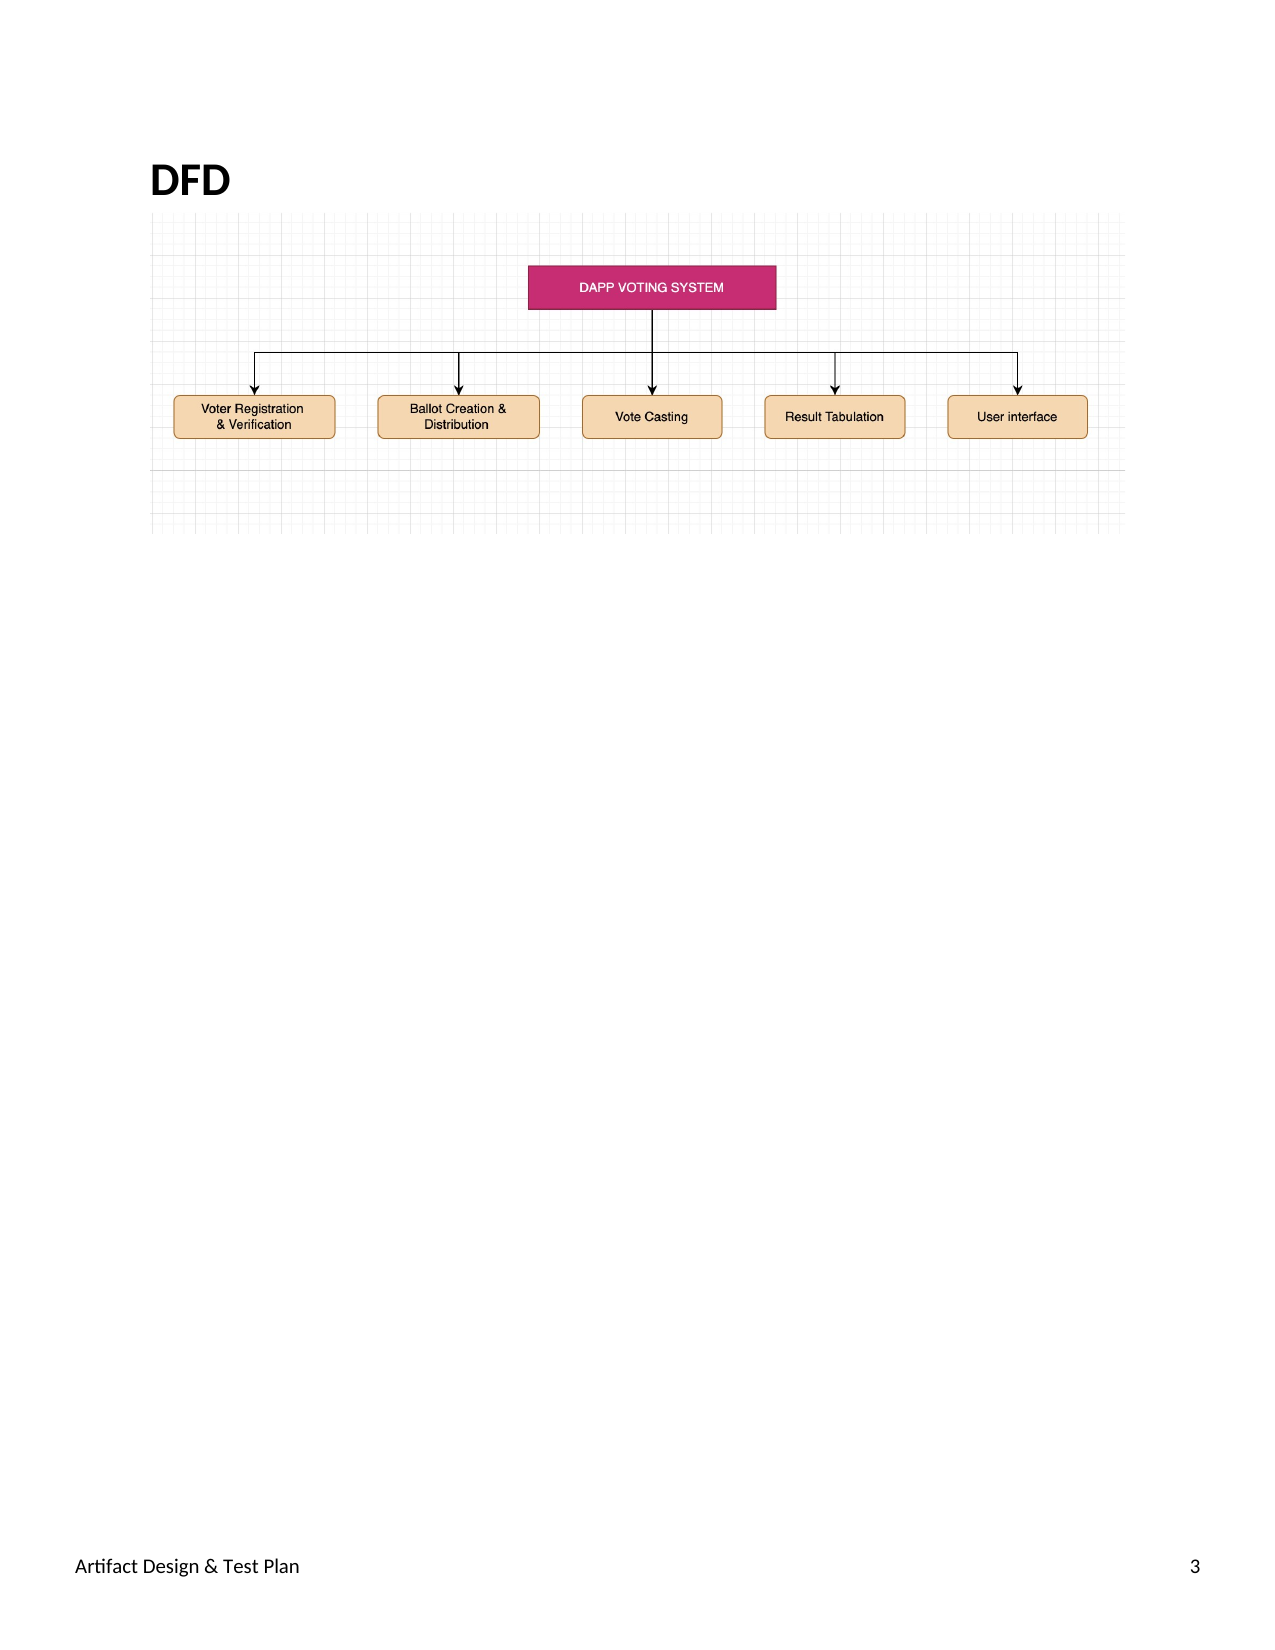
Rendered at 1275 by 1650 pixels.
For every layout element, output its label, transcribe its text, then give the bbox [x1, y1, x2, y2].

subtitle DFD [150, 150, 1121, 207]
picture [150, 212, 1125, 534]
